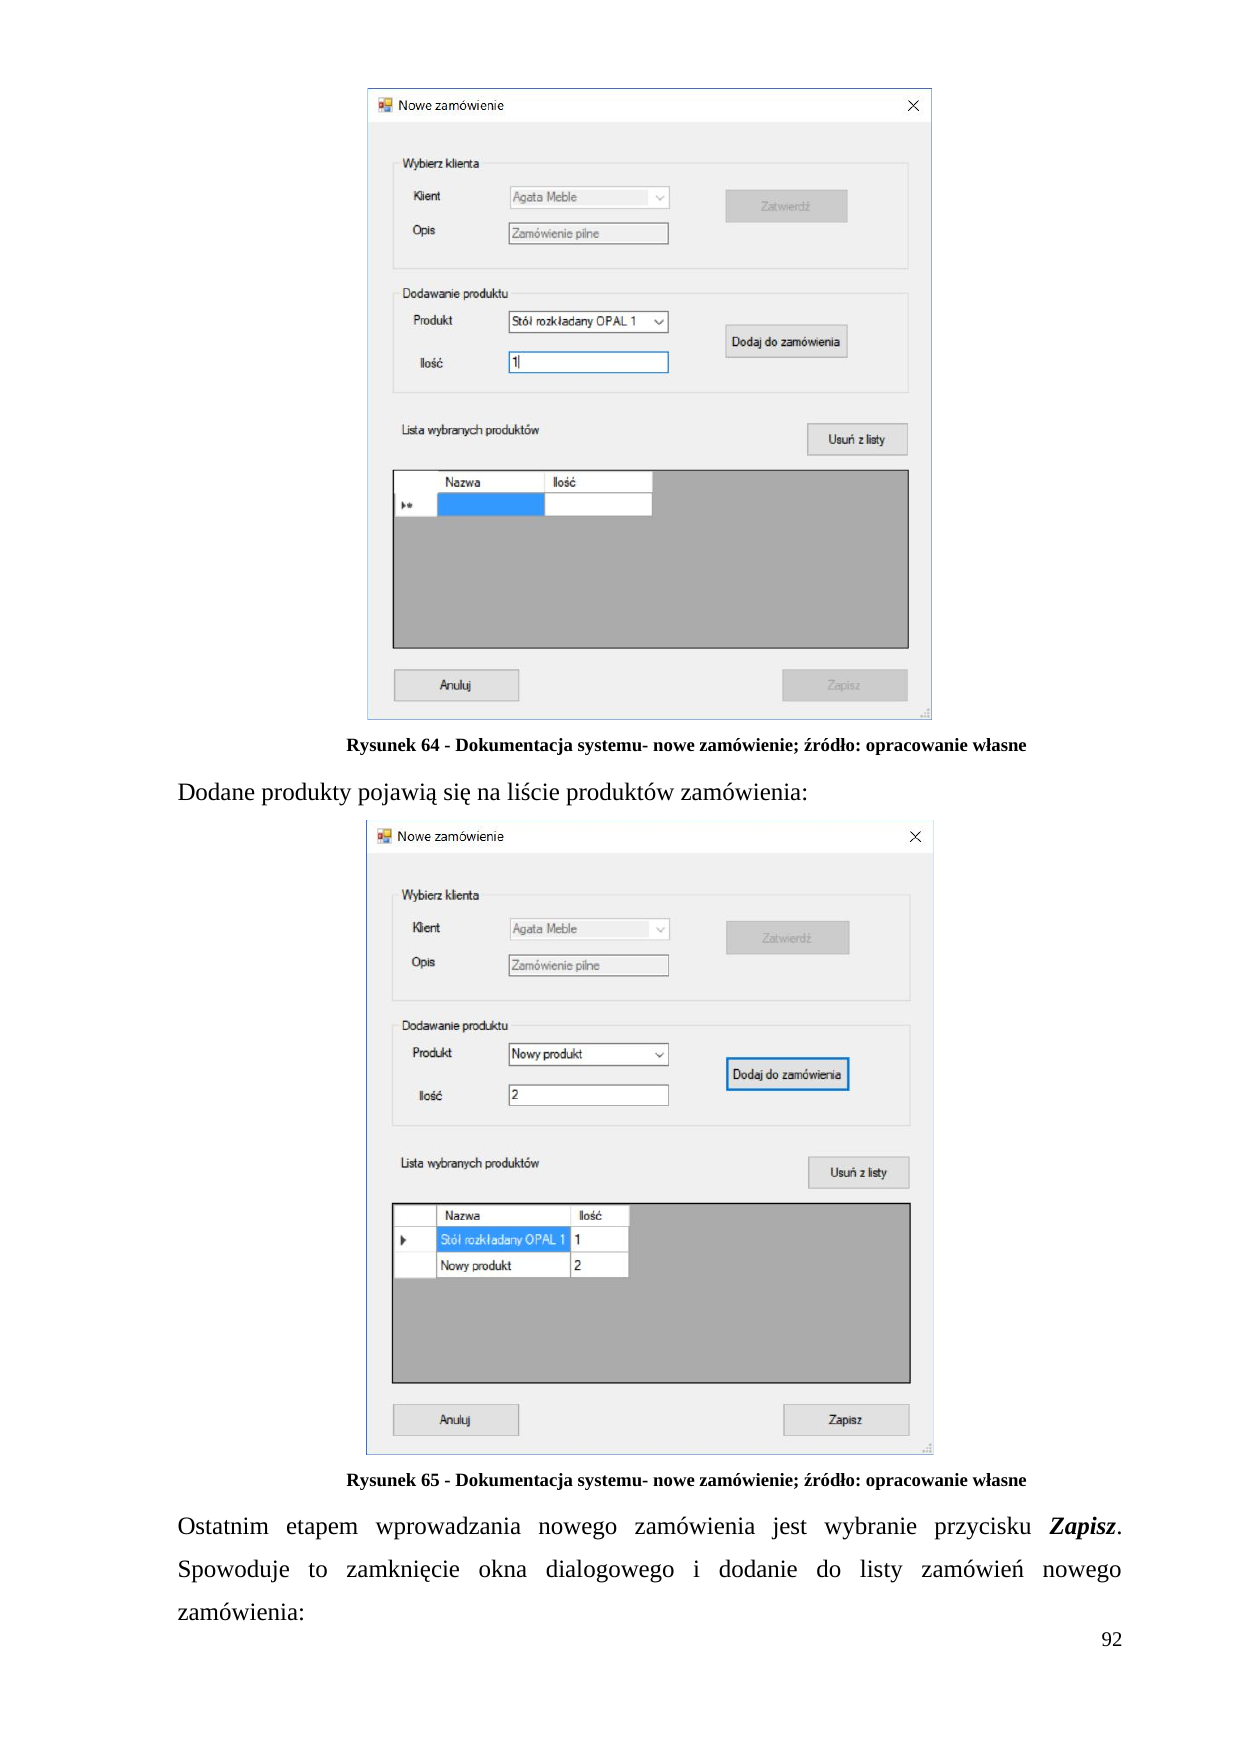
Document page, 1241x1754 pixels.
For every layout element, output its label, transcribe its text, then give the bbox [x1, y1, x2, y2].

picture [367, 88, 932, 720]
picture [366, 820, 934, 1455]
text Dodane produkty pojawią się na liście produktów zamówienia: [177, 777, 1122, 806]
text Rysunek 65 - Dokumentacja systemu- nowe zamówienie; źródło: opracowanie własne [177, 1469, 1122, 1490]
text Ostatnim etapem wprowadzania nowego zamówienia jest wybranie przycisku Zapisz. Spowoduje to zamknięcie okna dialogowego i dodanie do listy zamówień nowego zamówienia: [177, 1511, 1122, 1626]
text Rysunek 64 - Dokumentacja systemu- nowe zamówienie; źródło: opracowanie własne [177, 734, 1122, 756]
